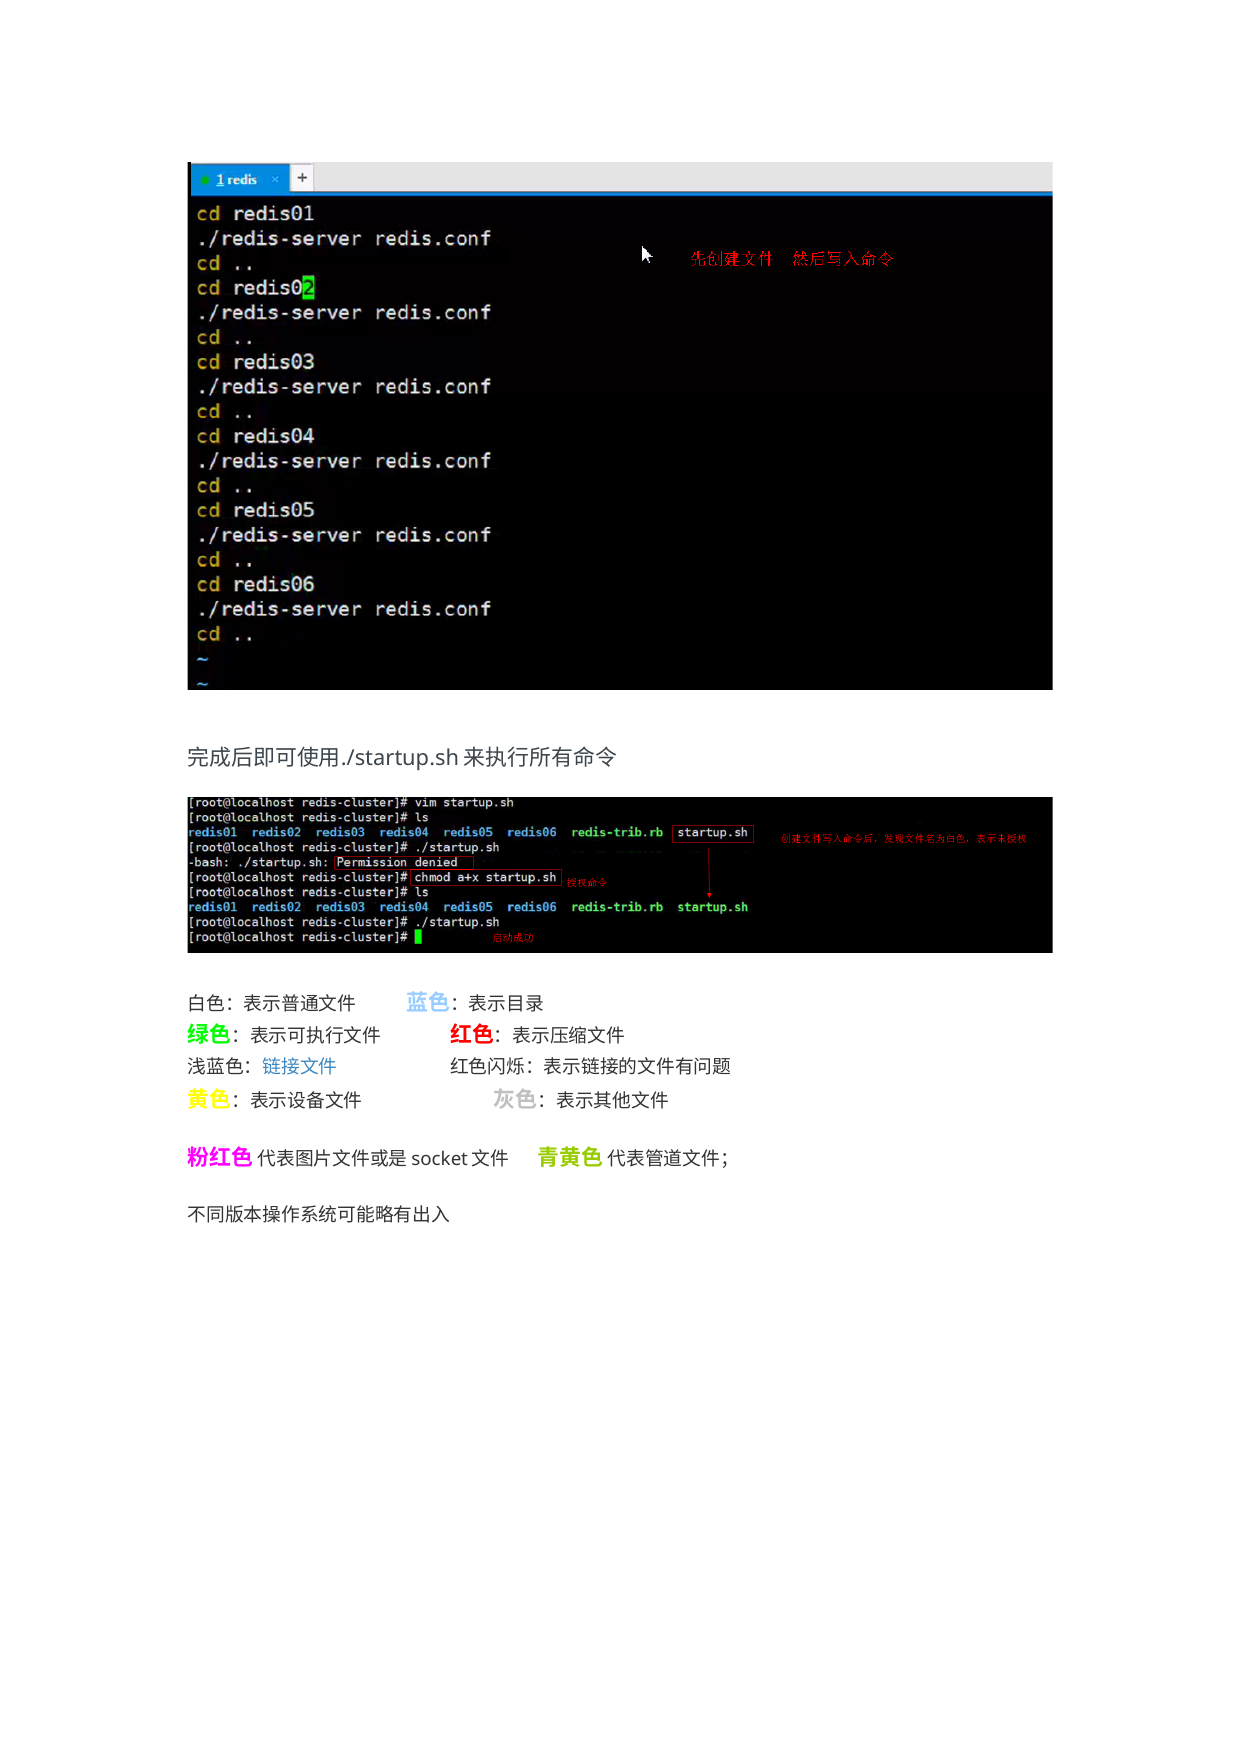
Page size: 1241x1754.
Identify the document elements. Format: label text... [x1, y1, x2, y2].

picture [187, 797, 1053, 953]
text 完成后即可使用./startup.sh来执行所有命令 [187, 739, 1053, 772]
text 不同版本操作系统可能略有出入 [187, 1197, 1053, 1229]
picture [187, 162, 1053, 690]
text 白色：表示普通文件 蓝色：表示目录 绿色：表示可执行文件 红色：表示压缩文件 浅蓝色：链接文件 红色闪烁：表示链接的文件有问题 黄色：表示设备文件 灰色：表示其他文件 [187, 984, 1053, 1114]
text 粉红色 代表图片文件或是socket文件 青黄色 代表管道文件； [187, 1139, 1053, 1172]
